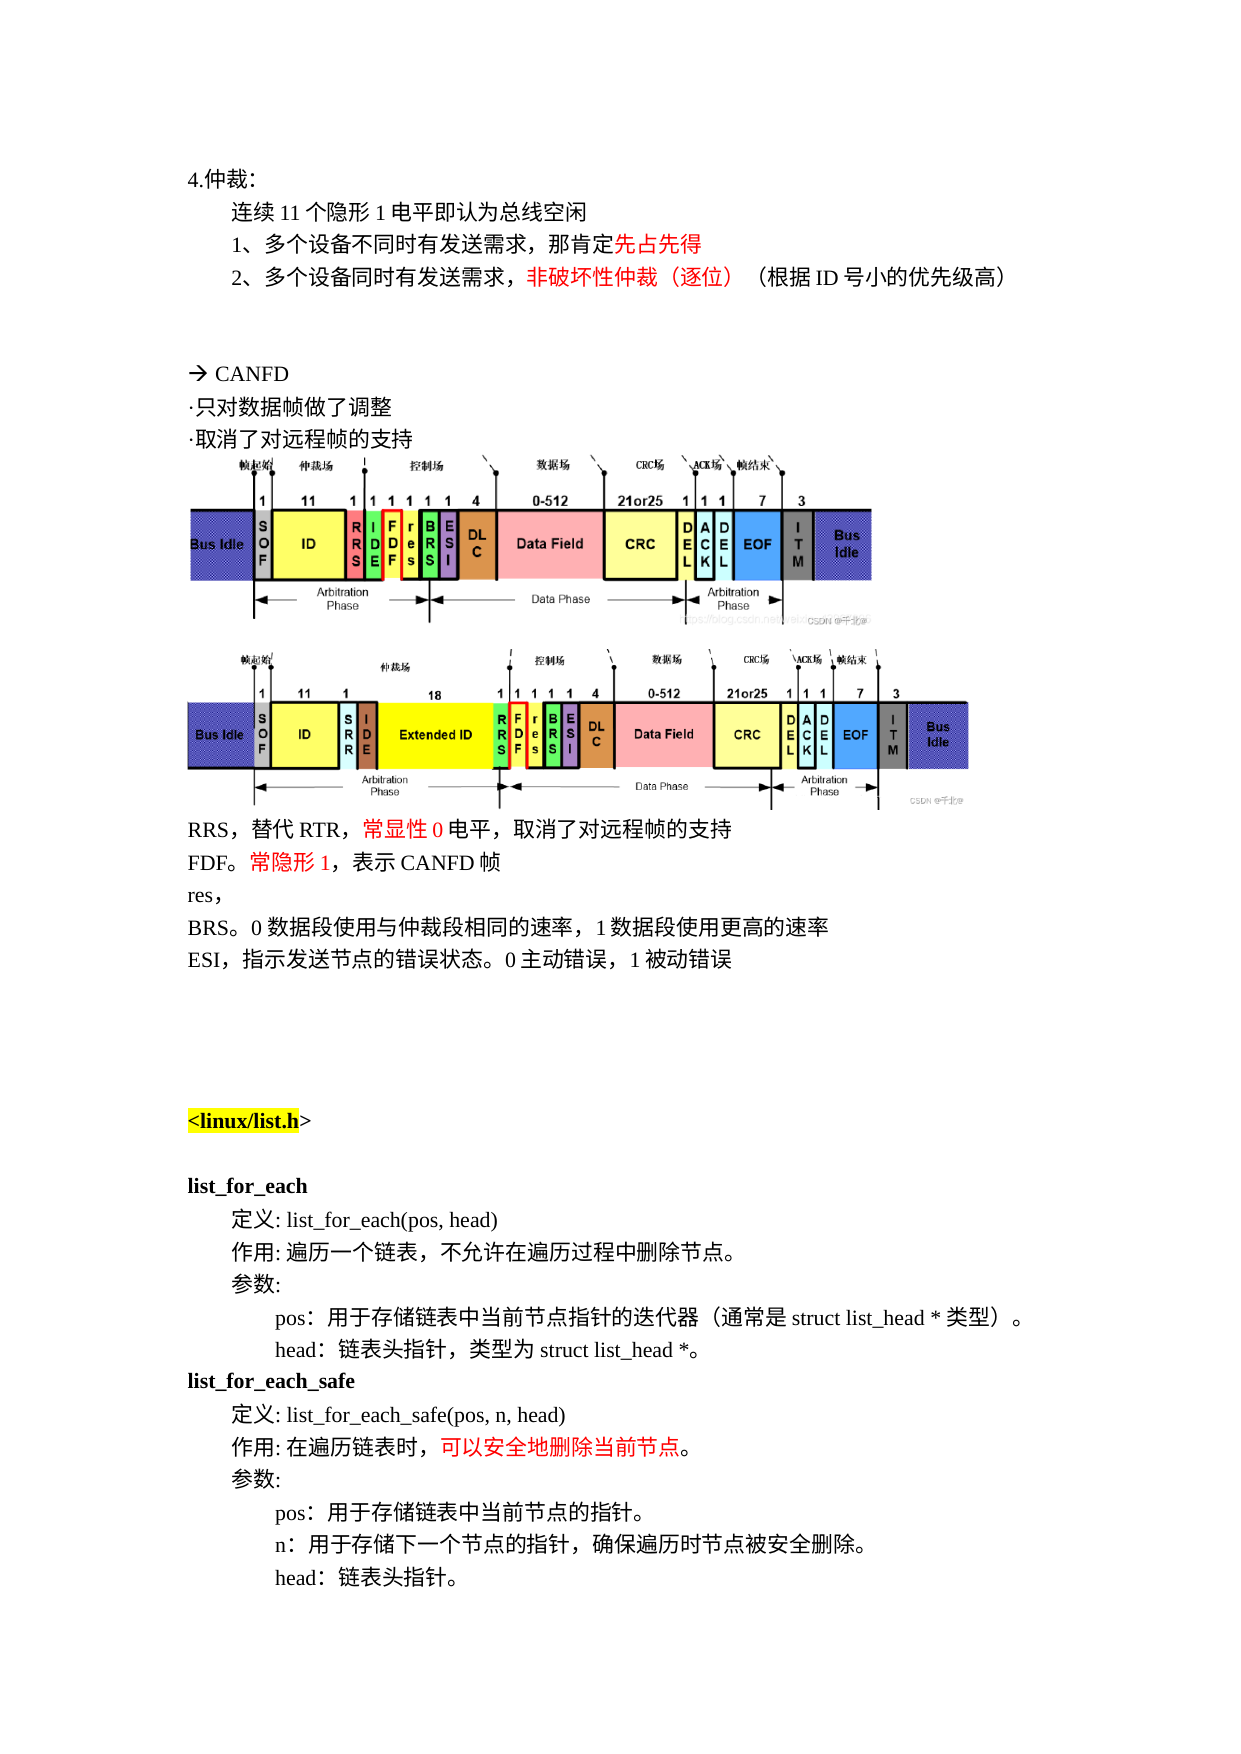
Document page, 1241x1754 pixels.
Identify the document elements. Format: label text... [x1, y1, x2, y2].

text ·取消了对远程帧的支持 [187, 422, 1053, 454]
text list_for_each_safe [187, 1364, 1053, 1397]
text 2、多个设备同时有发送需求，非破坏性仲裁（逐位）（根据ID号小的优先级高） [231, 259, 1053, 292]
text 定义: list_for_each_safe(pos, n, head) [231, 1397, 1053, 1429]
picture [187, 454, 875, 630]
text list_for_each [187, 1169, 1053, 1202]
text 参数: [187, 1462, 1053, 1494]
text 作用: 在遍历链表时，可以安全地删除当前节点。 [187, 1429, 1053, 1462]
text head：链表头指针。 [231, 1559, 1053, 1592]
text 连续11个隐形1电平即认为总线空闲 [231, 194, 1053, 227]
text 定义: list_for_each(pos, head) [187, 1202, 1053, 1234]
text 参数: [187, 1267, 1053, 1299]
text ·只对数据帧做了调整 [187, 389, 1053, 422]
text 1、多个设备不同时有发送需求，那肯定先占先得 [231, 227, 1053, 259]
text CANFD [187, 357, 1053, 389]
text res， [187, 877, 1053, 909]
text <linux/list.h> [187, 1104, 1053, 1137]
text 4.仲裁： [187, 162, 1053, 194]
text pos：用于存储链表中当前节点指针的迭代器（通常是 struct list_head * 类型）。 [231, 1299, 1053, 1332]
text FDF。常隐形1，表示CANFD帧 [187, 844, 1053, 877]
text 作用: 遍历一个链表，不允许在遍历过程中删除节点。 [187, 1234, 1053, 1267]
text head：链表头指针，类型为 struct list_head *。 [231, 1332, 1053, 1364]
text ESI，指示发送节点的错误状态。0主动错误，1被动错误 [187, 942, 1053, 974]
text n：用于存储下一个节点的指针，确保遍历时节点被安全删除。 [231, 1527, 1053, 1559]
text pos：用于存储链表中当前节点的指针。 [231, 1494, 1053, 1527]
picture [187, 649, 971, 810]
text RRS，替代RTR，常显性0电平，取消了对远程帧的支持 [187, 812, 1053, 844]
text BRS。0 数据段使用与仲裁段相同的速率，1数据段使用更高的速率 [187, 909, 1053, 942]
